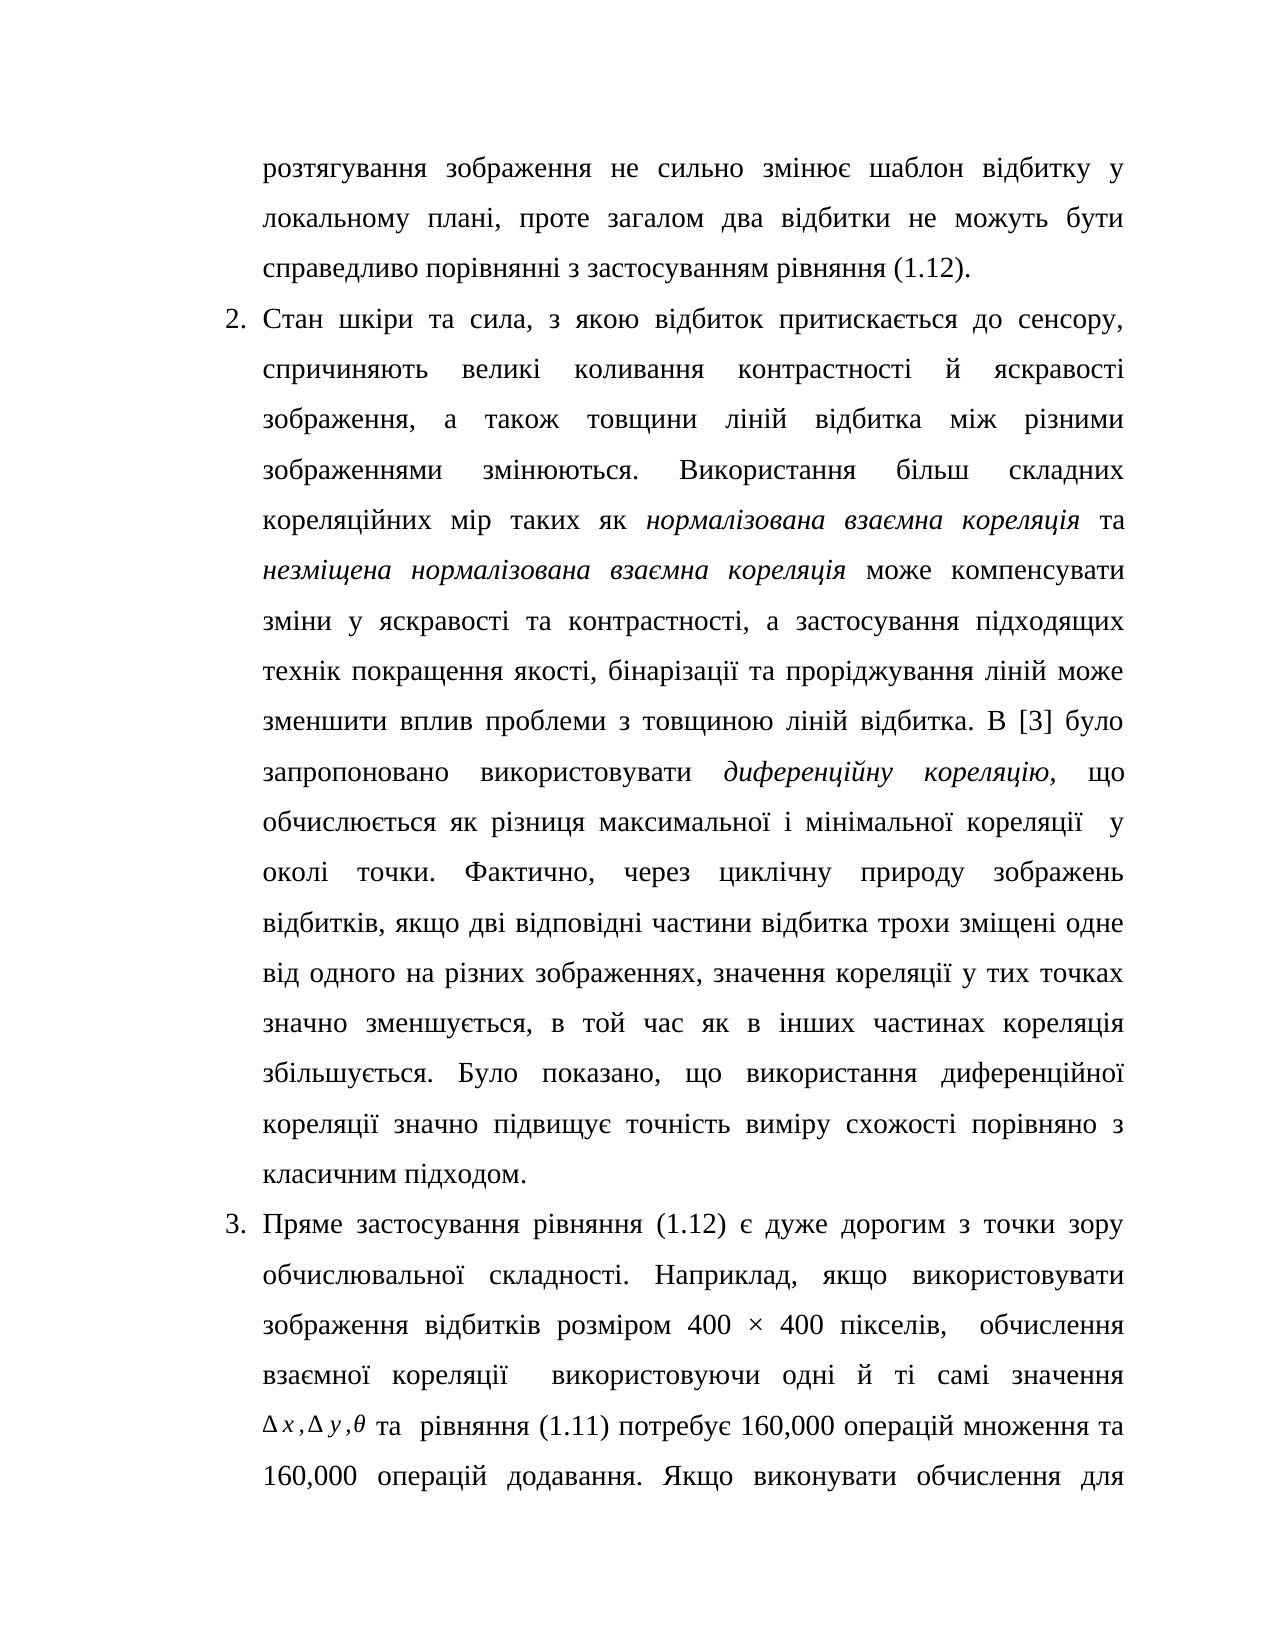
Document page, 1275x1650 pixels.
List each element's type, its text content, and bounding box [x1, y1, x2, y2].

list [225, 150, 1125, 284]
list Стан шкіри та сила, з якою відбиток притискається до сенсору, спричиняють великі коливання контрастності й яскравості зображення, а також товщини ліній відбитка між різними зображеннями змінюються. Використання більш складних кореляційних мір таких як нормалізована взаємна кореляція та незміщена нормалізована взаємна кореляція може компенсувати зміни у яскравості та контрастності, а застосування підходящих технік покращення якості, бінарізації та проріджування ліній може зменшити вплив проблеми з товщиною ліній відбитка. В [3] було запропоновано використовувати диференційну кореляцію, що обчислюється як різниця максимальної і мінімальної кореляції у околі точки. Фактично, через циклічну природу зображень відбитків, якщо дві відповідні частини відбитка трохи зміщені одне від одного на різних зображеннях, значення кореляції у тих точках значно зменшується, в той час як в інших частинах кореляція збільшується. Було показано, що використання диференційної кореляції значно підвищує точність виміру схожості порівняно з класичним підходом. [225, 301, 1125, 1190]
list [225, 1207, 1125, 1492]
